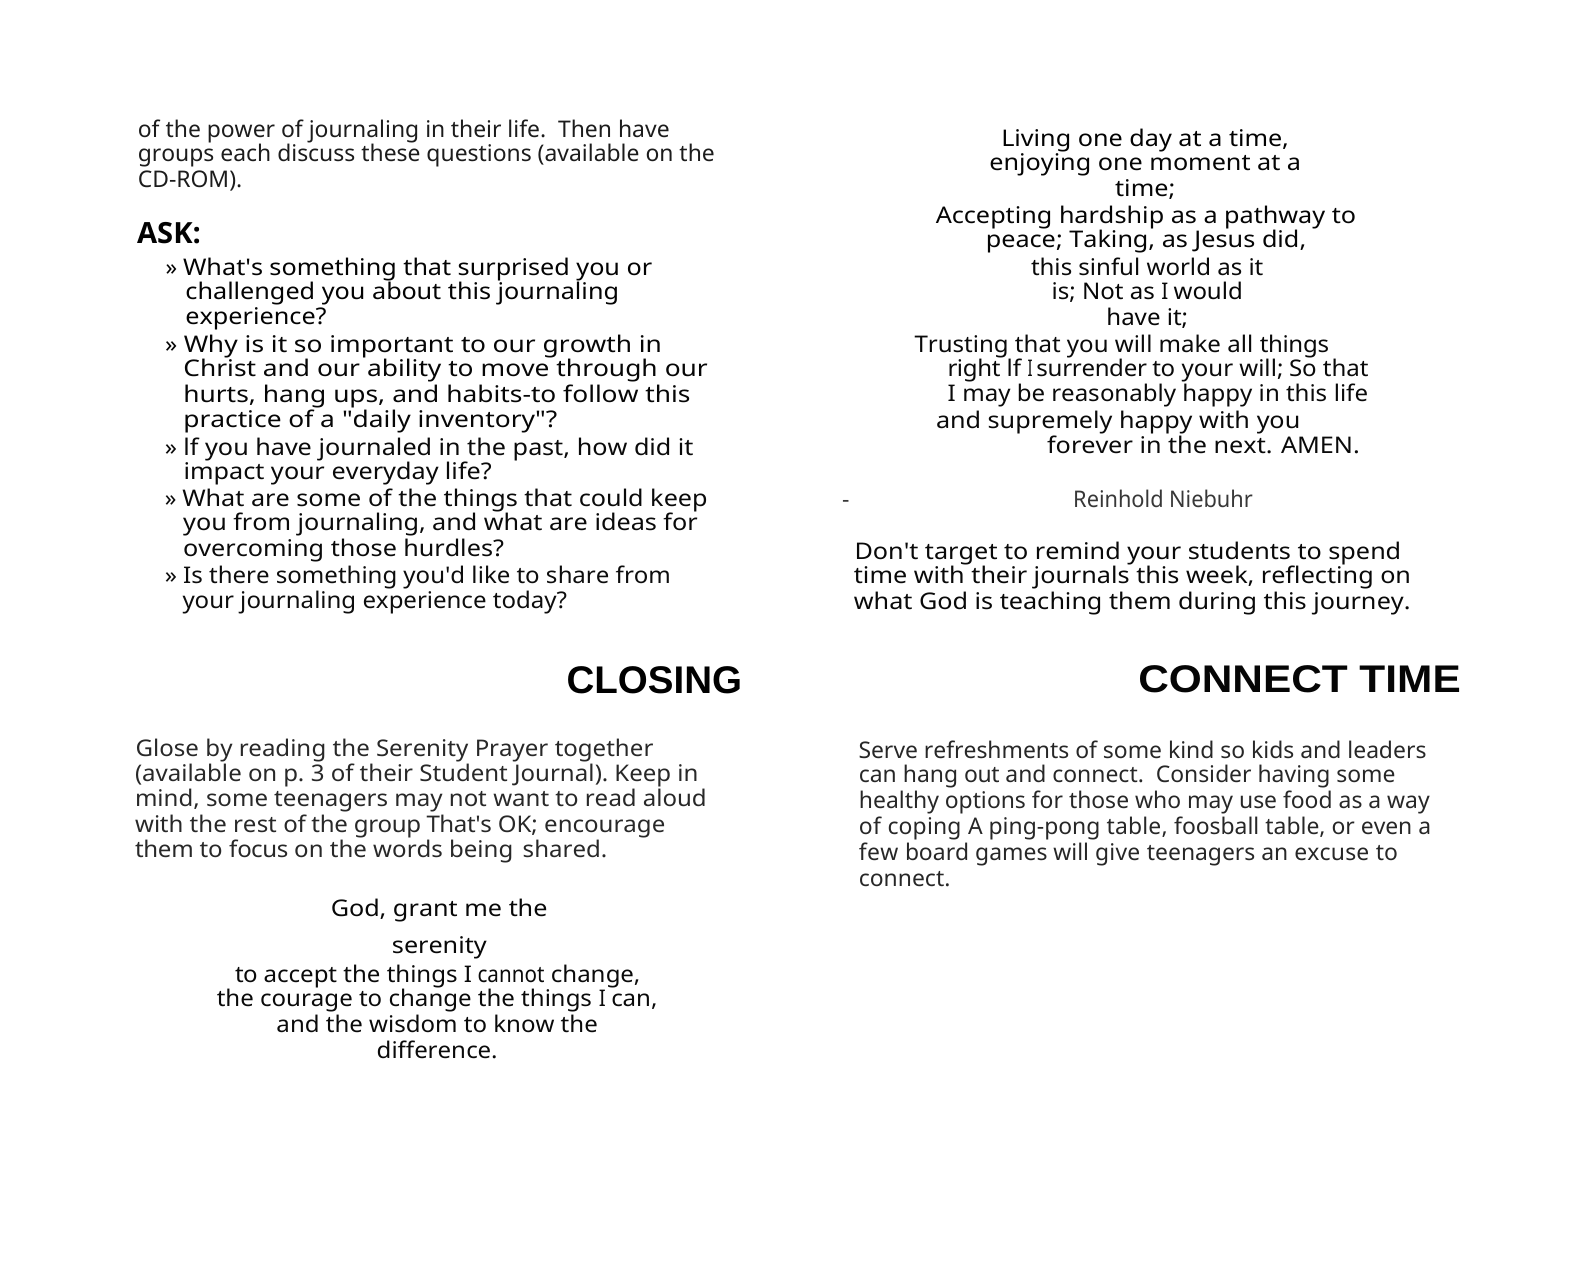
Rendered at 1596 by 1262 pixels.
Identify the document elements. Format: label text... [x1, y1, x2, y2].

text » Is there something you'd like to share from your journaling experience today? [164, 563, 716, 615]
text Trusting that you will make all things right lf I surrender to your will; So that Imay be reasonably happy in this life [914, 332, 1378, 408]
text Serve refreshments of some kind so kids and leaders can hang out and connect. Consider having some healthy options for those who may use food as a way of coping A ping-pong table, foosball table, or even a few board games will give teenagers an excuse to connect. [858, 738, 1444, 893]
text » What's something that surprised you or challenged you about this journaling experience? [165, 255, 741, 332]
text of the power of journaling in their life. Then have groups each discuss these questions (available on the CD-ROM). [138, 117, 716, 194]
list Reinhold Niebuhr [842, 483, 1467, 514]
text Don't target to remind your students to spend time with their journals this week, reflecting on what God is teaching them during this journey. [854, 538, 1444, 616]
subtitle CLOSING [123, 657, 742, 702]
subtitle CONNECT TIME [1138, 656, 1473, 701]
text » What are some of the things that could keep you from journaling, and what are ideas for overcoming those hurdles? [164, 486, 716, 563]
text » lf you have journaled in the past, how did it impact your everyday life? [164, 434, 716, 486]
text Glose by reading the Serenity Prayer together (available on p. 3 of their Student Journal). Keep in mind, some teenagers may not want to read aloud with the rest of the group That's OK; encourage them to focus on the words being shared. [135, 736, 724, 864]
text God, grant me the serenity [288, 888, 590, 961]
text Accepting hardship as a pathway to peace; Taking, as Jesus did, [903, 203, 1388, 254]
text » Why is it so important to our growth in Christ­ and our ability to move through our hurts, hang­ ups, and habits-to follow this practice of a "daily inventory"? [165, 332, 728, 434]
subtitle ASK: [137, 217, 746, 251]
text Living one day at a time, enjoying one moment at a time; [967, 126, 1323, 203]
text this sinful world as it is; Not as I would have it; [1022, 255, 1272, 332]
text to accept the things I cannot change, the courage to change the things I can, and the wisdom to know the difference. [214, 962, 660, 1065]
text and supremely happy with you forever in the next. AMEN. [936, 408, 1378, 460]
